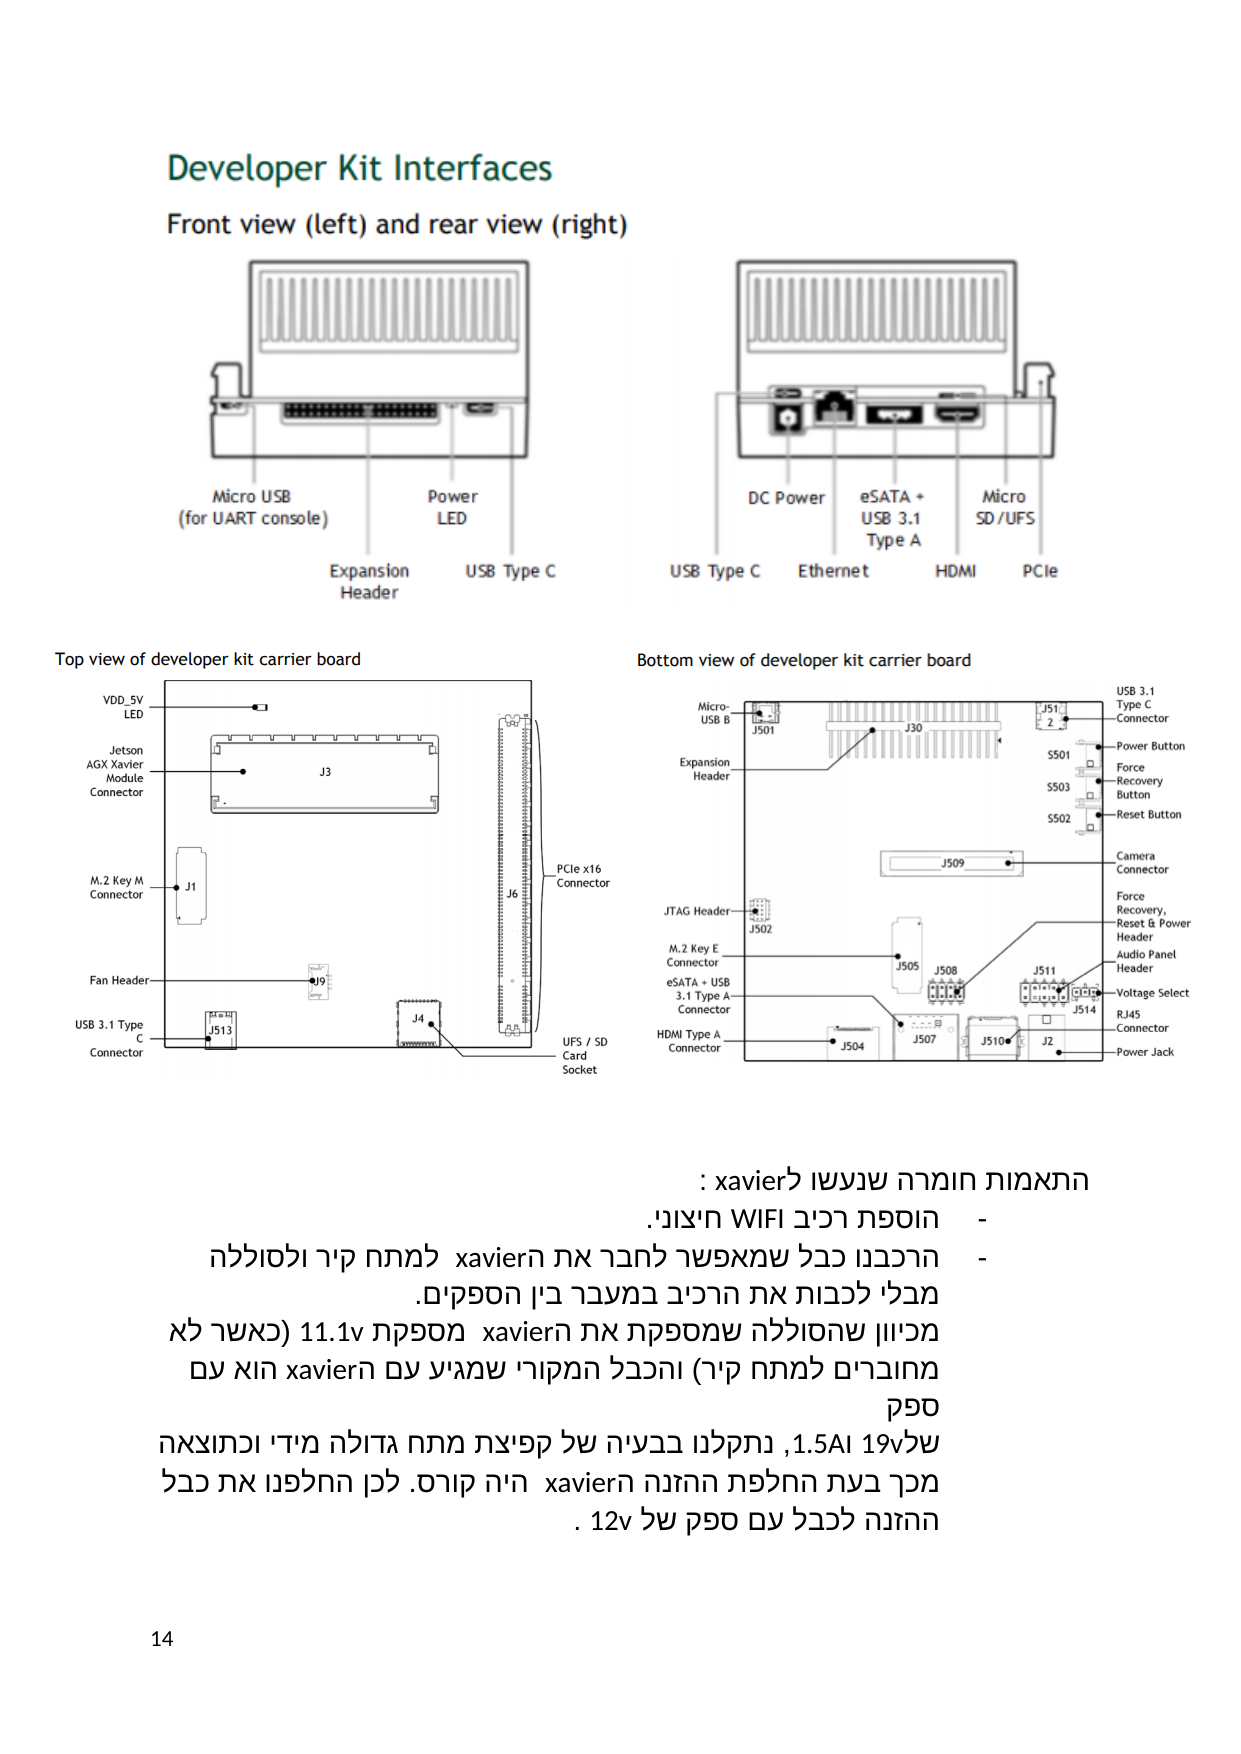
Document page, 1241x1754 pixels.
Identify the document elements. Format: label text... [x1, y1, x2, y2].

list מכיוון שהסוללה שמספקת את הxavier מספקת 11.1v (כאשר לא מחוברים למתח קיר) והכבל המקורי שמגיע עם הxavier הוא עם ספק [150, 1313, 940, 1423]
list הוספת רכיב WIFI חיצוני. [150, 1200, 978, 1236]
picture [151, 150, 1090, 617]
list הרכבנו כבל שמאפשר לחבר את הxavier למתח קיר ולסוללה מבלי לכבות את הרכיב במעבר בין הספקים. [150, 1239, 978, 1310]
text התאמות חומרה שנעשו לxavier : [150, 1162, 1090, 1197]
list של19v ו1.5A, נתקלנו בבעיה של קפיצת מתח גדולה מידי וכתוצאה מכך בעת החלפת ההזנה הxavier היה קורס. לכן החלפנו את כבל ההזנה לכבל עם ספק של 12v . [150, 1426, 940, 1538]
picture [632, 649, 1204, 1071]
picture [50, 642, 620, 1085]
